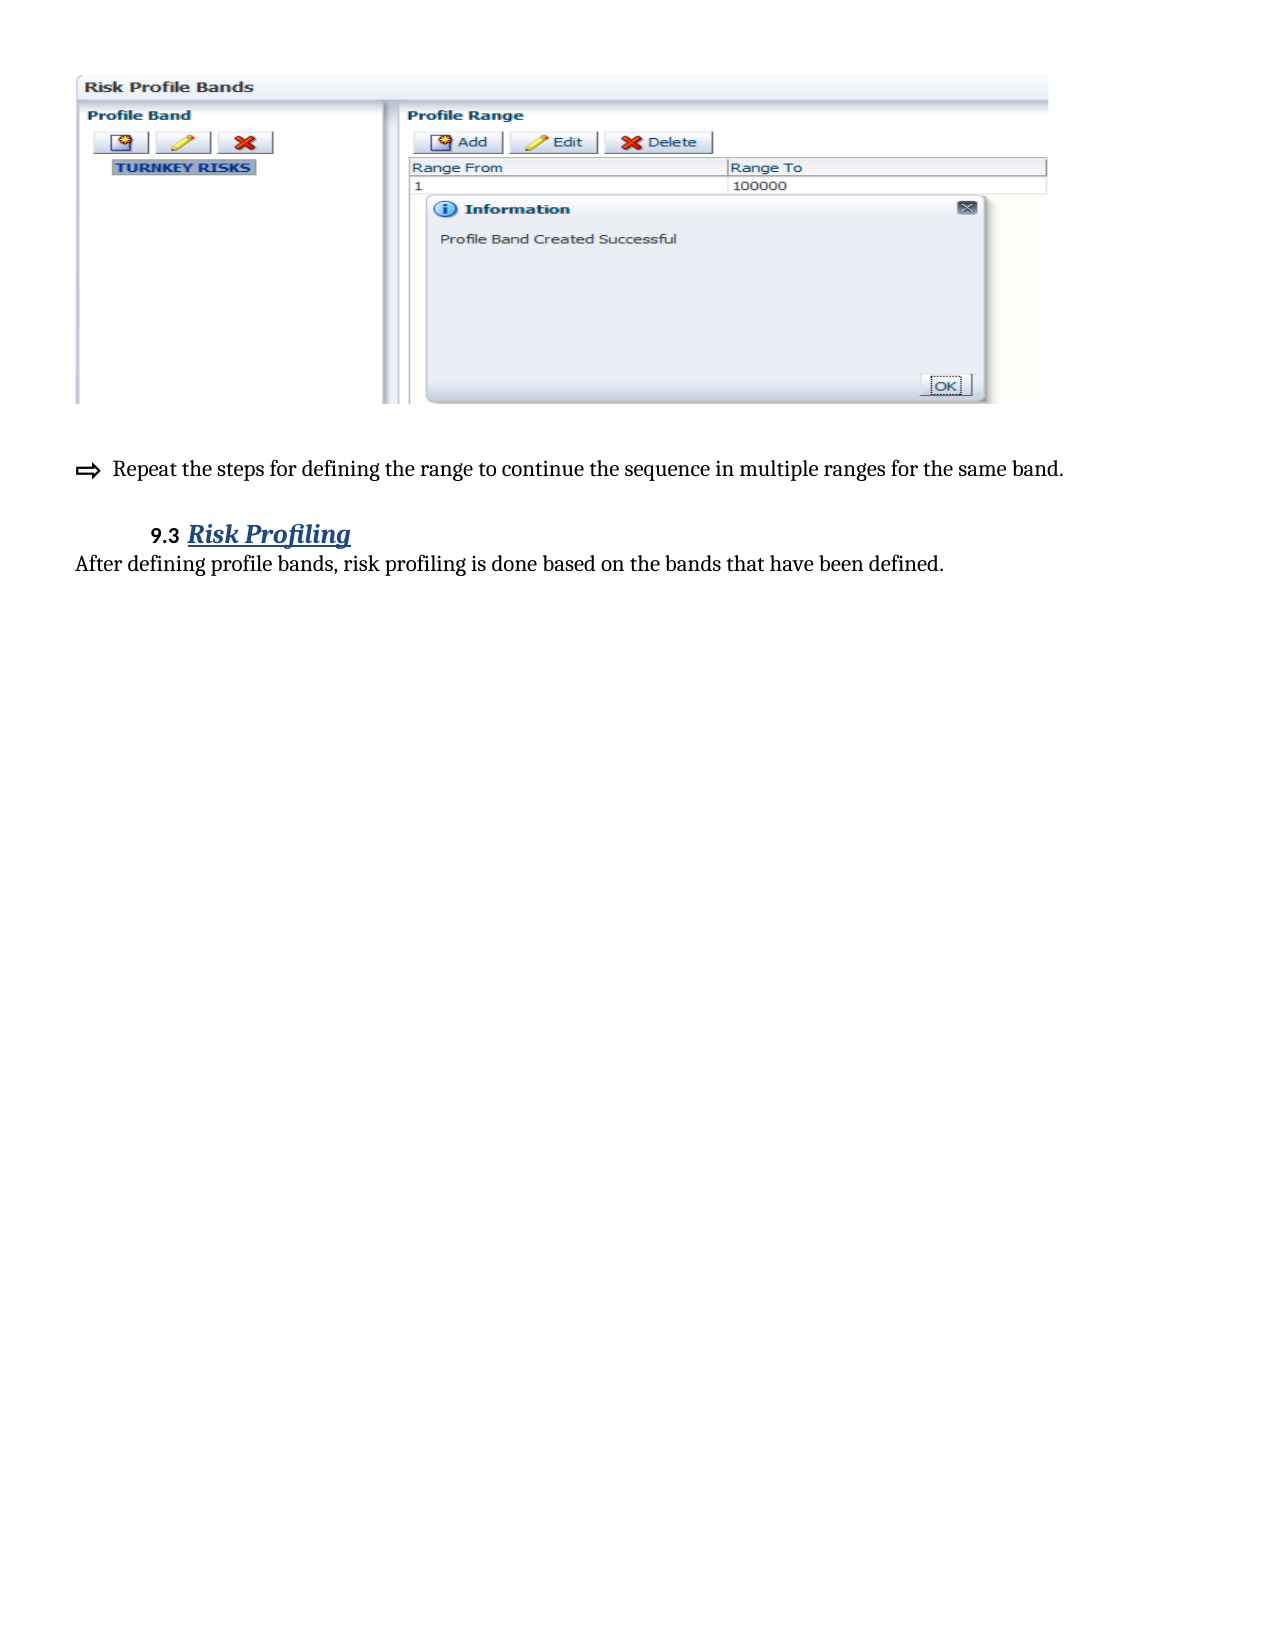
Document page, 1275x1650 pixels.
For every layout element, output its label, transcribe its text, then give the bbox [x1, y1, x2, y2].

list Risk Profiling [150, 519, 1200, 550]
text After defining profile bands, risk profiling is done based on the bands that have been defined. [75, 550, 1200, 577]
picture [75, 75, 1049, 404]
list Repeat the steps for defining the range to continue the sequence in multiple ranges for the same band. [75, 424, 1200, 489]
